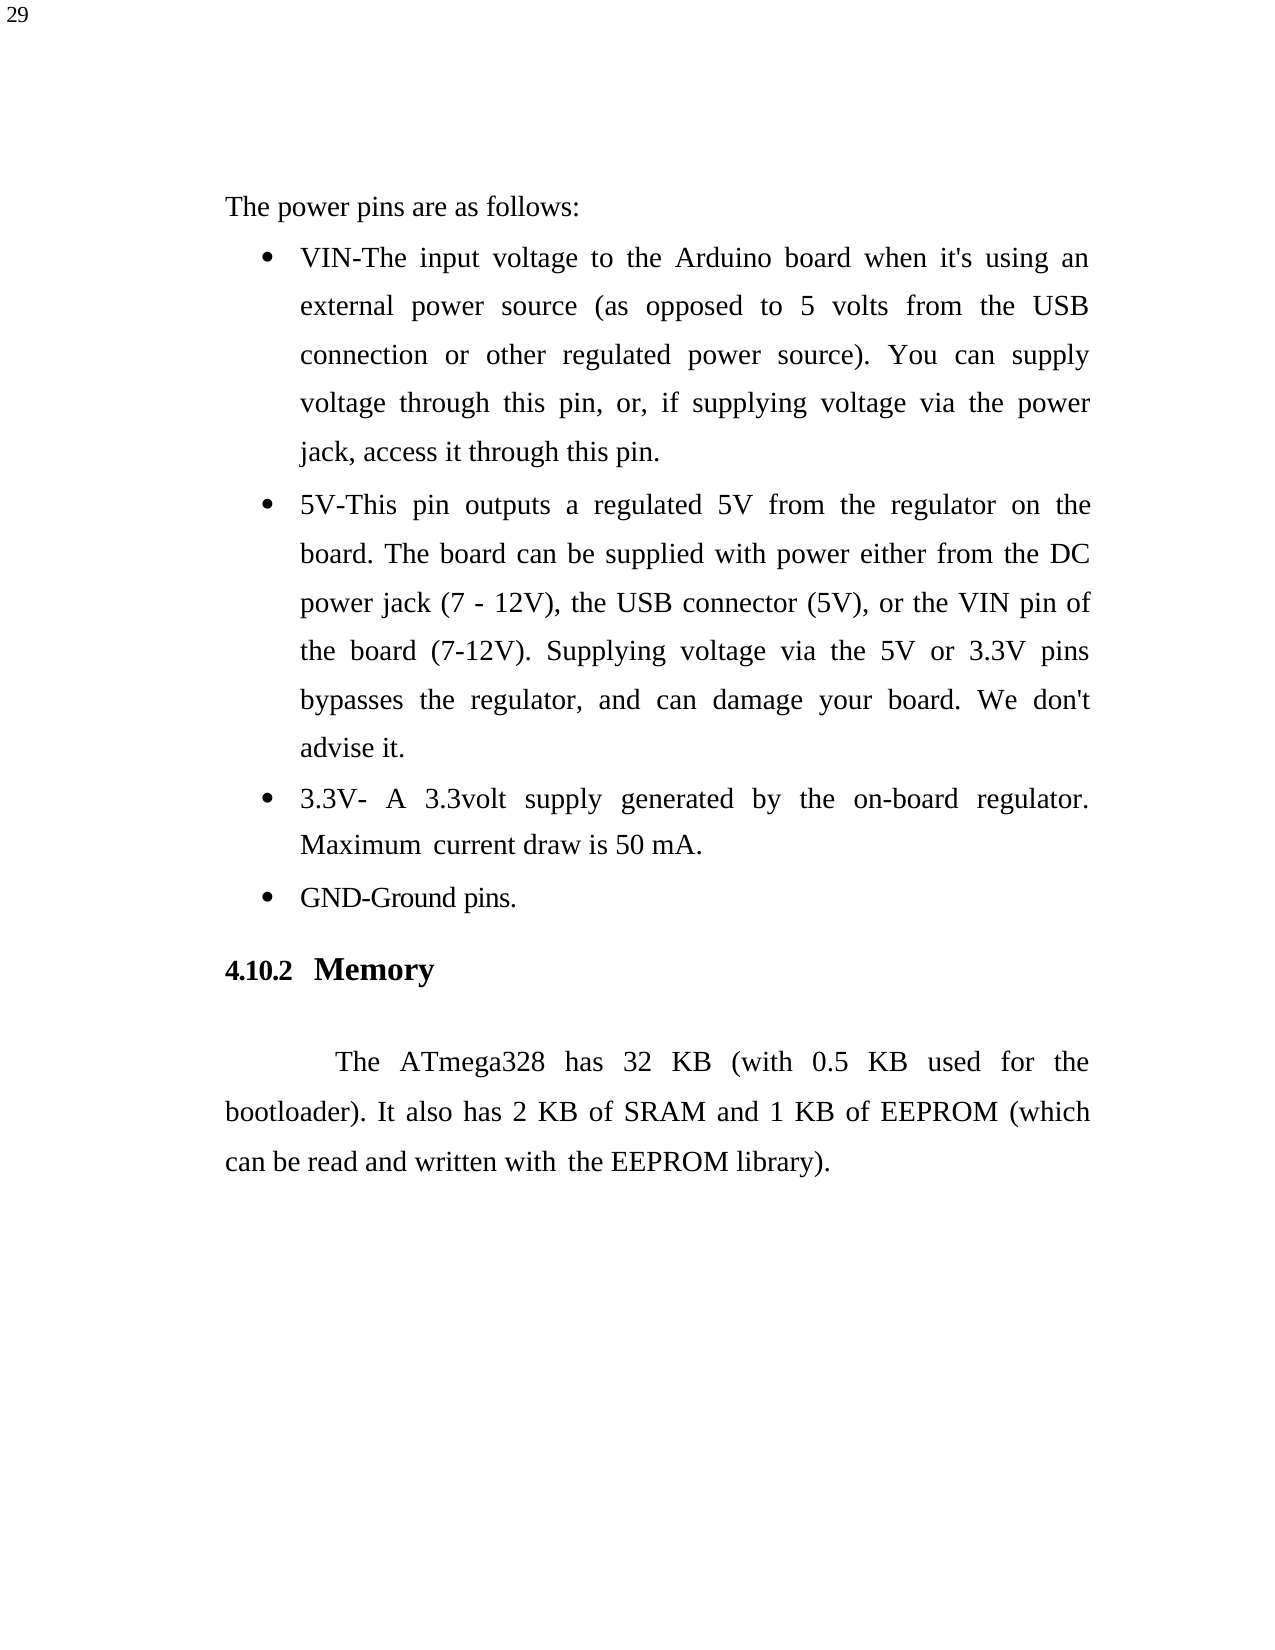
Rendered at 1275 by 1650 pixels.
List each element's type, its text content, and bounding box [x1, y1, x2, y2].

list 3.3V- A 3.3volt supply generated by the on-board regulator. Maximum current draw is 50 mA. [262, 782, 1090, 860]
list GND-Ground pins. [262, 881, 1237, 914]
list 5V-This pin outputs a regulated 5V from the regulator on the board. The board can be supplied with power either from the DC power jack (7 - 12V), the USB connector (5V), or the VIN pin of the board (7-12V). Supplying voltage via the 5V or 3.3V pins bypasses the regulator, and can damage your board. We don't advise it. [262, 487, 1091, 764]
text The power pins are as follows: [225, 189, 1237, 223]
list VIN-The input voltage to the Arduino board when it's using an external power source (as opposed to 5 volts from the USB connection or other regulated power source). You can supply voltage through this pin, or, if supplying voltage via the power jack, access it through this pin. [262, 240, 1090, 468]
subtitle Memory [225, 949, 1237, 987]
text The ATmega328 has 32 KB (with 0.5 KB used for the bootloader). It also has 2 KB of SRAM and 1 KB of EEPROM (which can be read and written with the EEPROM library). [225, 1044, 1090, 1178]
